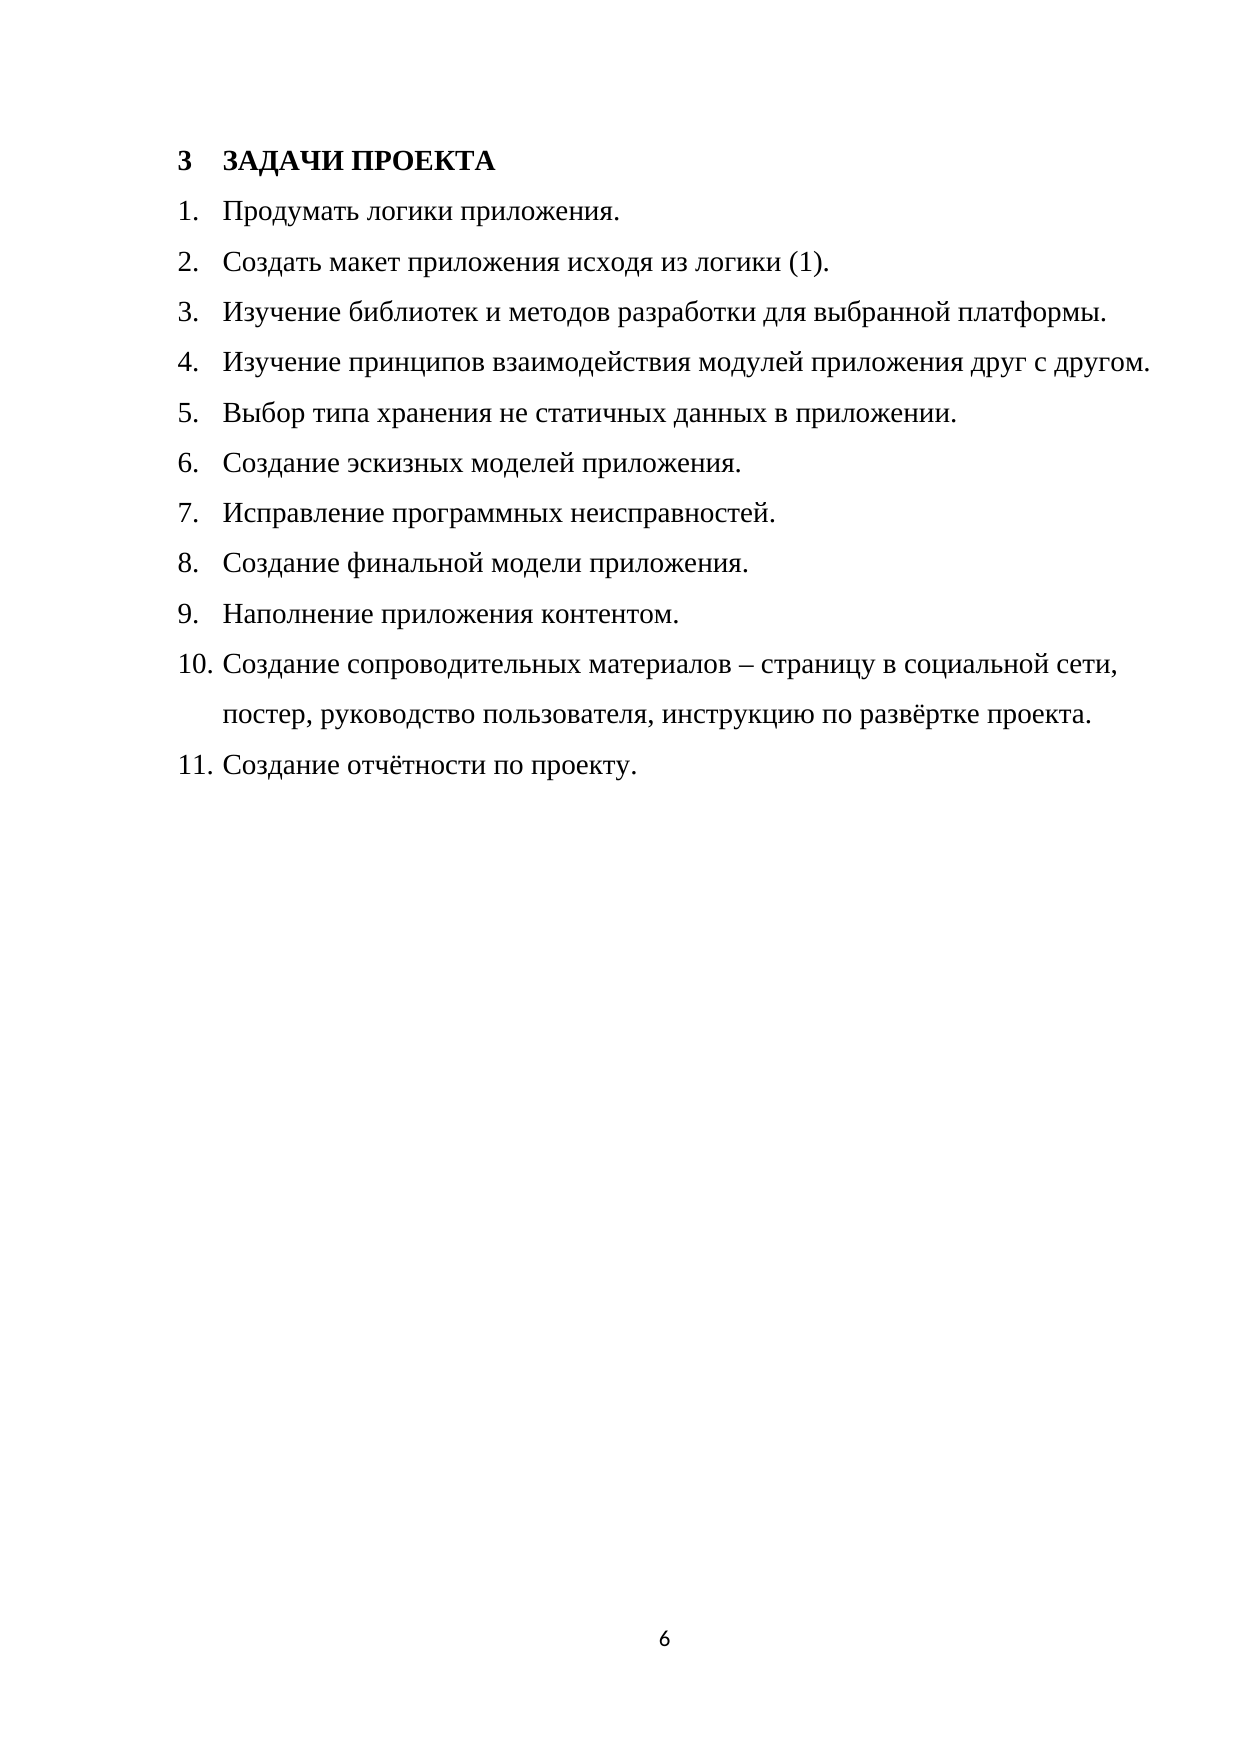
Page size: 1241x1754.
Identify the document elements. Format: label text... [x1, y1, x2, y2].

subtitle ЗАДАЧИ ПРОЕКТА [177, 143, 1152, 177]
list Создание эскизных моделей приложения. [177, 445, 1152, 478]
list Создание финальной модели приложения. [177, 546, 1152, 579]
list Изучение принципов взаимодействия модулей приложения друг с другом. [177, 344, 1152, 378]
list Выбор типа хранения не статичных данных в приложении. [177, 395, 1152, 428]
list Создать макет приложения исходя из логики (1). [177, 244, 1152, 277]
list Наполнение приложения контентом. [177, 596, 1152, 629]
list Изучение библиотек и методов разработки для выбранной платформы. [177, 294, 1152, 328]
list Исправление программных неисправностей. [177, 495, 1152, 529]
list Создание сопроводительных материалов – страницу в социальной сети, постер, руководство пользователя, инструкцию по развёртке проекта. [177, 646, 1152, 730]
list Продумать логики приложения. [177, 193, 1152, 227]
list Создание отчётности по проекту. [177, 747, 1152, 780]
